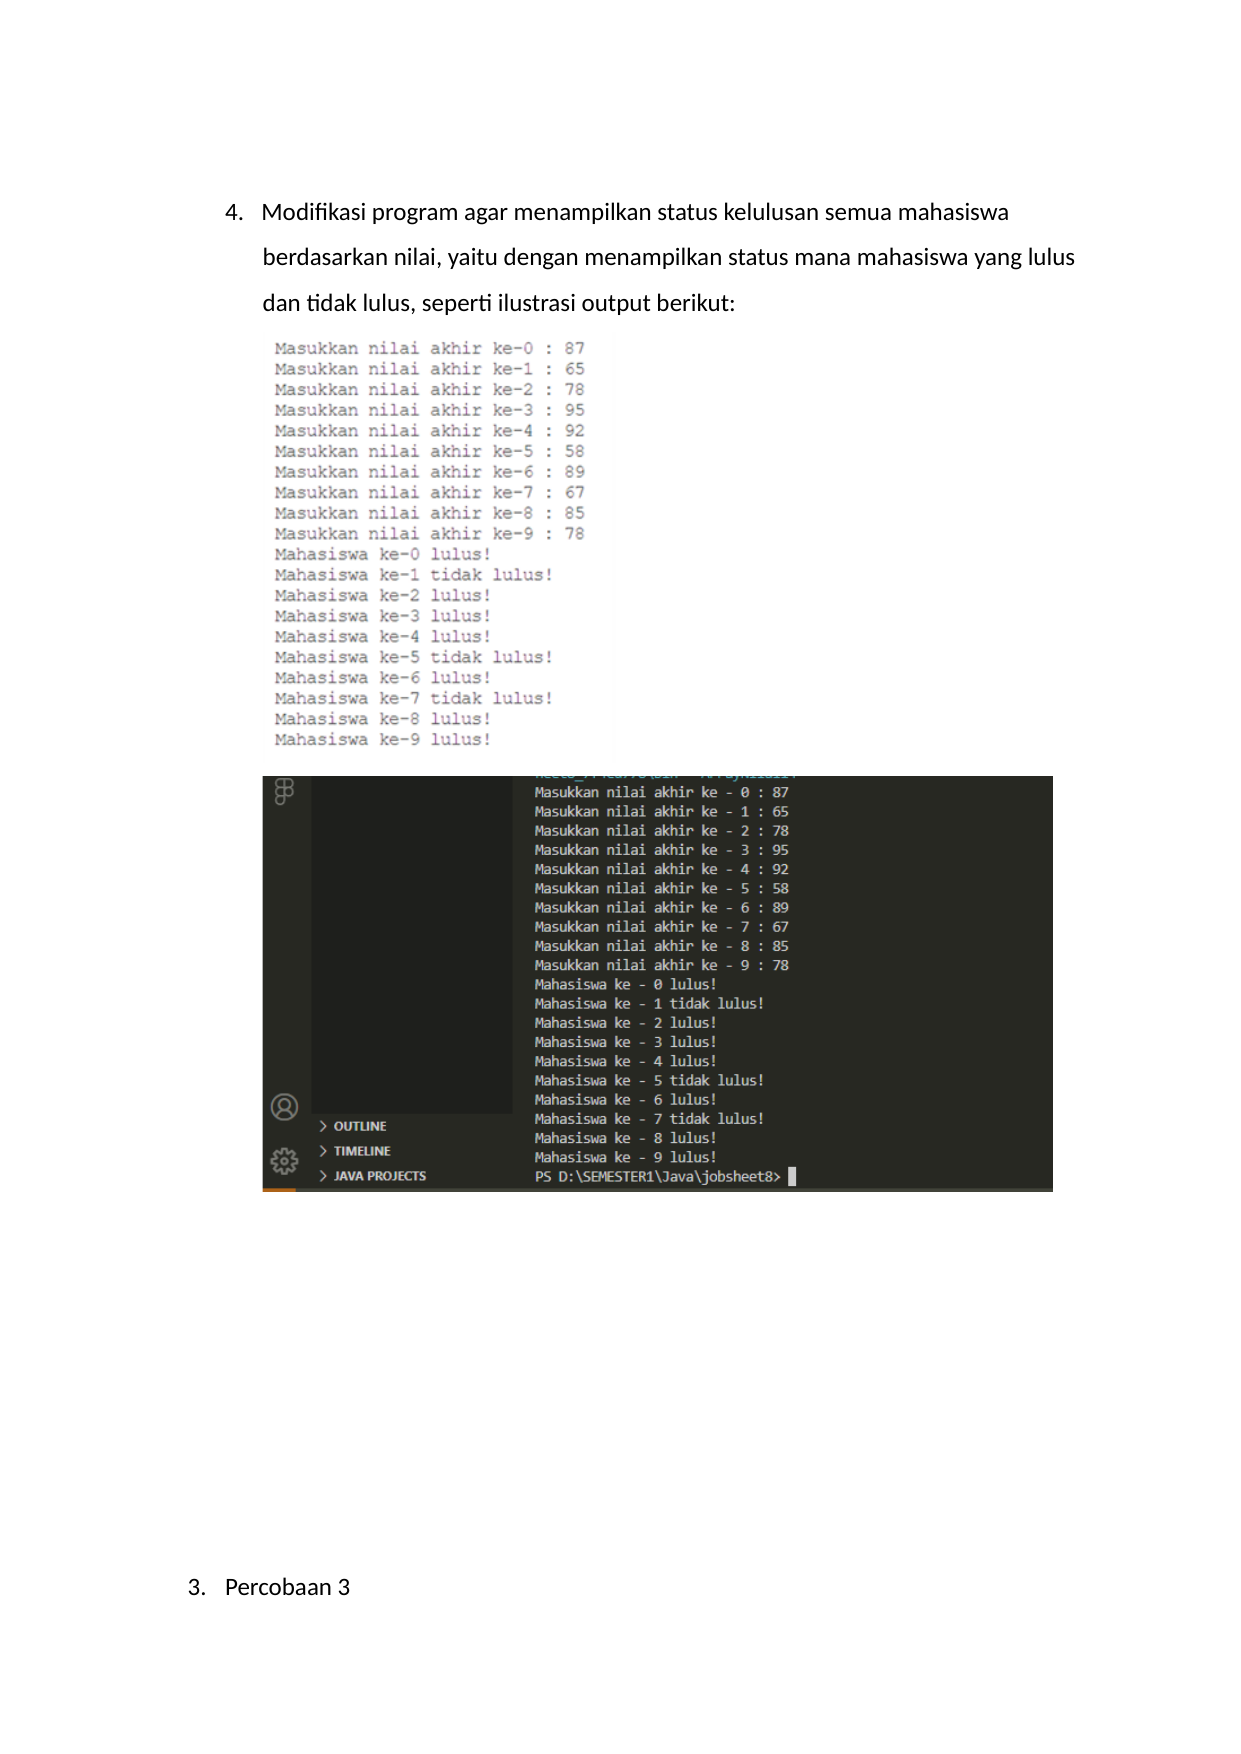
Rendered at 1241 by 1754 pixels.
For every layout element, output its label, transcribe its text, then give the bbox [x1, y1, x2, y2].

list Percobaan 3 [187, 1571, 1090, 1602]
picture [262, 332, 617, 763]
picture [262, 776, 1053, 1192]
list Modifikasi program agar menampilkan status kelulusan semua mahasiswa berdasarkan nilai, yaitu dengan menampilkan status mana mahasiswa yang lulus dan tidak lulus, seperti ilustrasi output berikut: [225, 196, 1090, 318]
